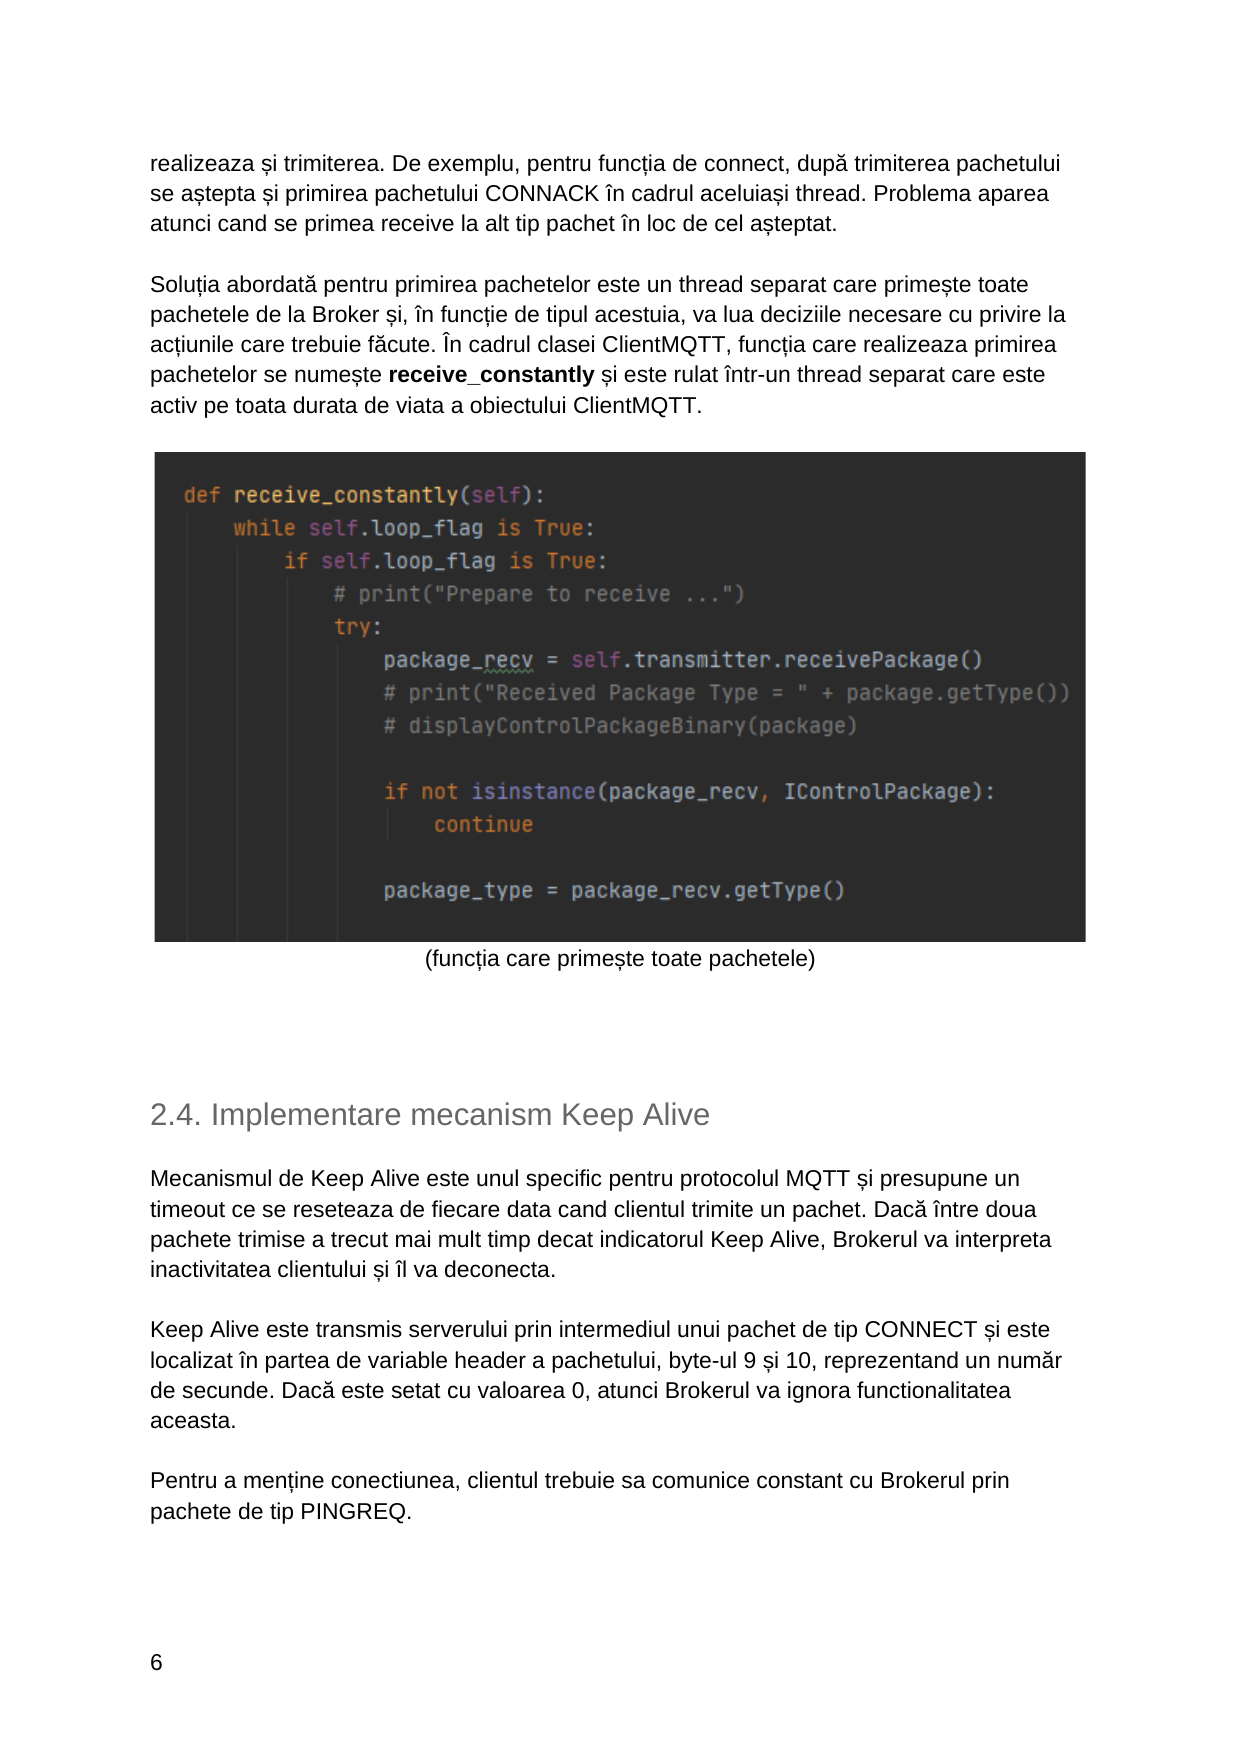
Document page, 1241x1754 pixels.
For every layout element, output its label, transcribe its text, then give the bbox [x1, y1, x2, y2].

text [150, 150, 1090, 237]
text Mecanismul de Keep Alive este unul specific pentru protocolul MQTT și presupune un timeout ce se reseteaza de fiecare data cand clientul trimite un pachet. Dacă între doua pachete trimise a trecut mai mult timp decat indicatorul Keep Alive, Brokerul va interpreta inactivitatea clientului și îl va deconecta. [150, 1165, 1090, 1282]
picture [154, 452, 1086, 942]
text (funcția care primește toate pachetele) [150, 945, 1090, 971]
text Pentru a menține conectiunea, clientul trebuie sa comunice constant cu Brokerul prin pachete de tip PINGREQ. [150, 1467, 1090, 1524]
text Soluția abordată pentru primirea pachetelor este un thread separat care primește toate pachetele de la Broker și, în funcție de tipul acestuia, va lua deciziile necesare cu privire la acțiunile care trebuie făcute. În cadrul clasei ClientMQTT, funcția care realizeaza primirea pachetelor se numește receive_constantly și este rulat într-un thread separat care este activ pe toata durata de viata a obiectului ClientMQTT. [150, 271, 1090, 418]
subtitle 2.4. Implementare mecanism Keep Alive [150, 1096, 1090, 1132]
text Keep Alive este transmis serverului prin intermediul unui pachet de tip CONNECT și este localizat în partea de variable header a pachetului, byte-ul 9 și 10, reprezentand un număr de secunde. Dacă este setat cu valoarea 0, atunci Brokerul va ignora functionalitatea aceasta. [150, 1316, 1090, 1433]
